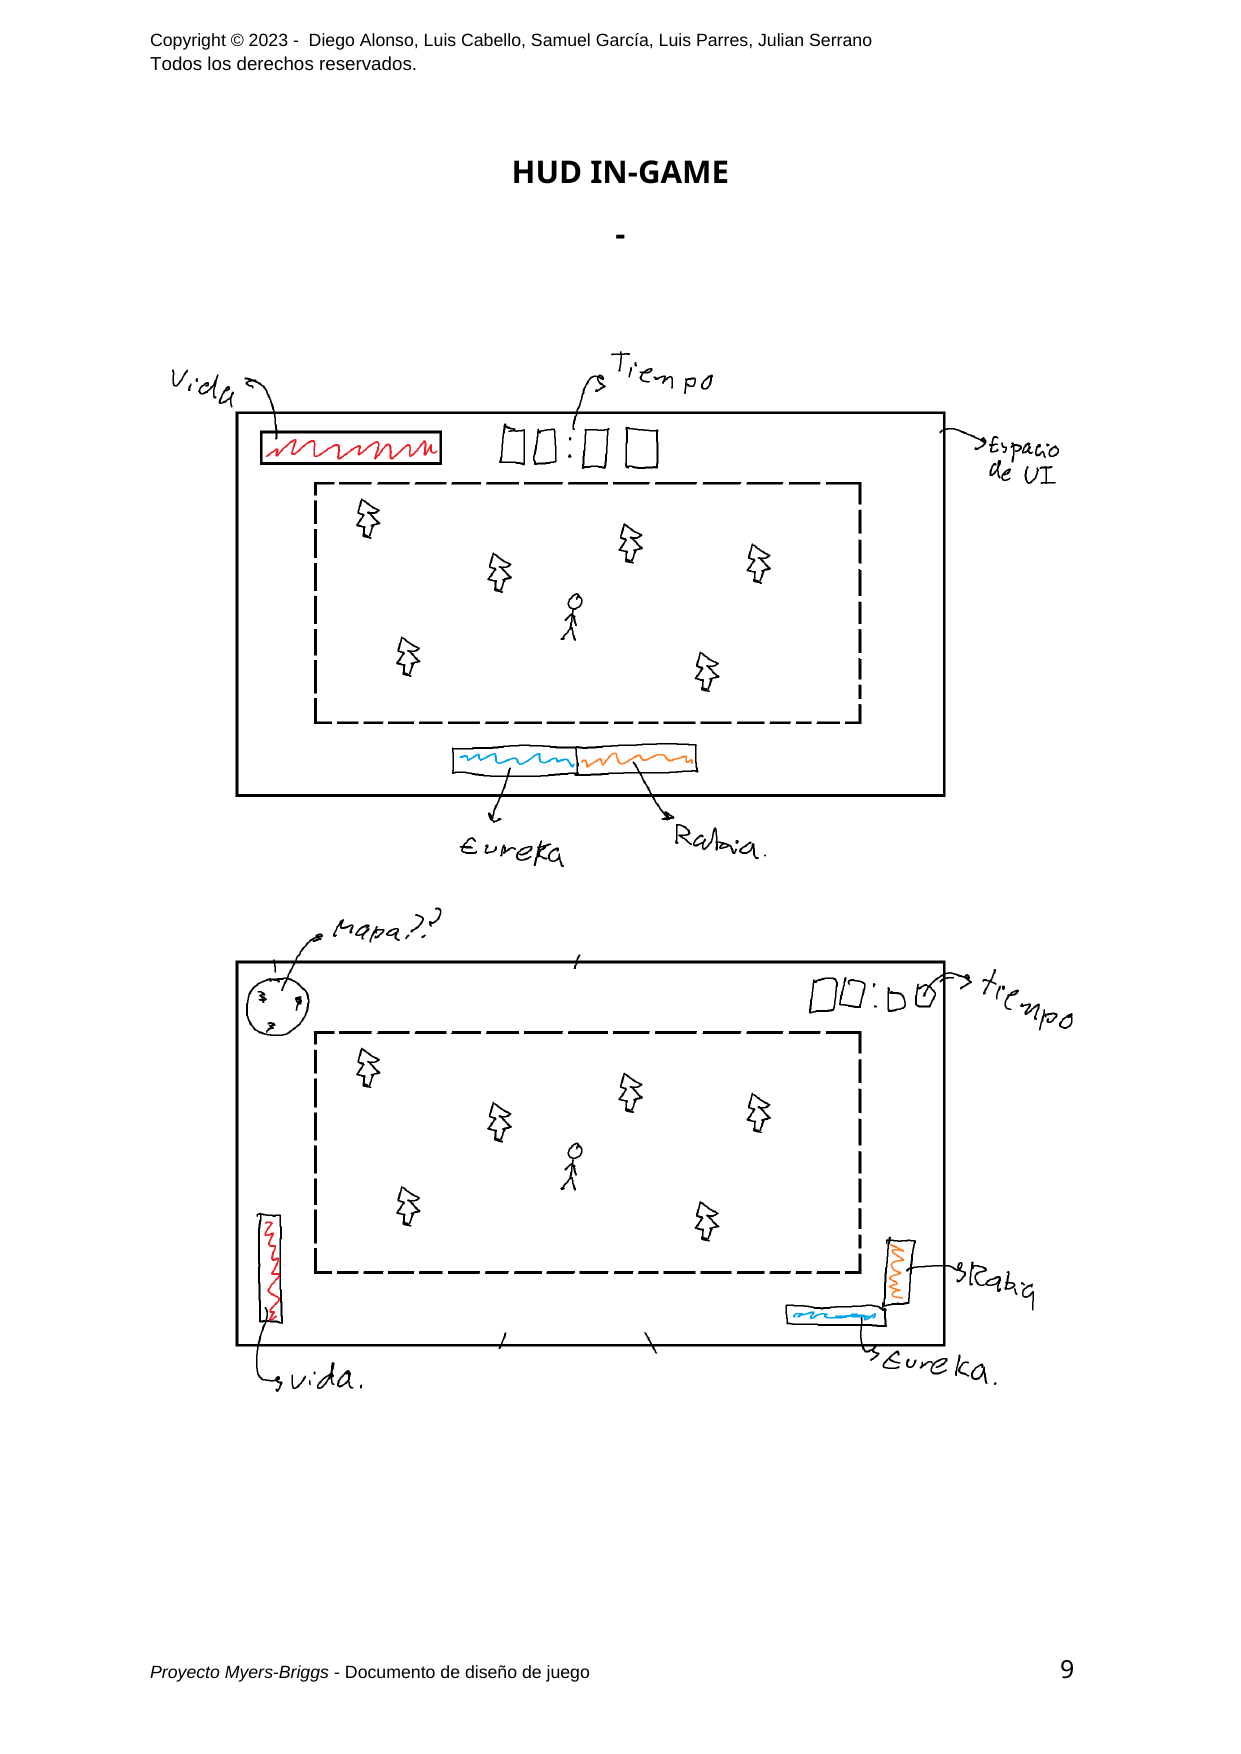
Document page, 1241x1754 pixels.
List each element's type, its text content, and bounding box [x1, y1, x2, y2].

text - [150, 211, 1090, 254]
picture [150, 888, 1091, 1435]
subtitle HUD IN-GAME [150, 150, 1090, 193]
picture [150, 339, 1091, 885]
